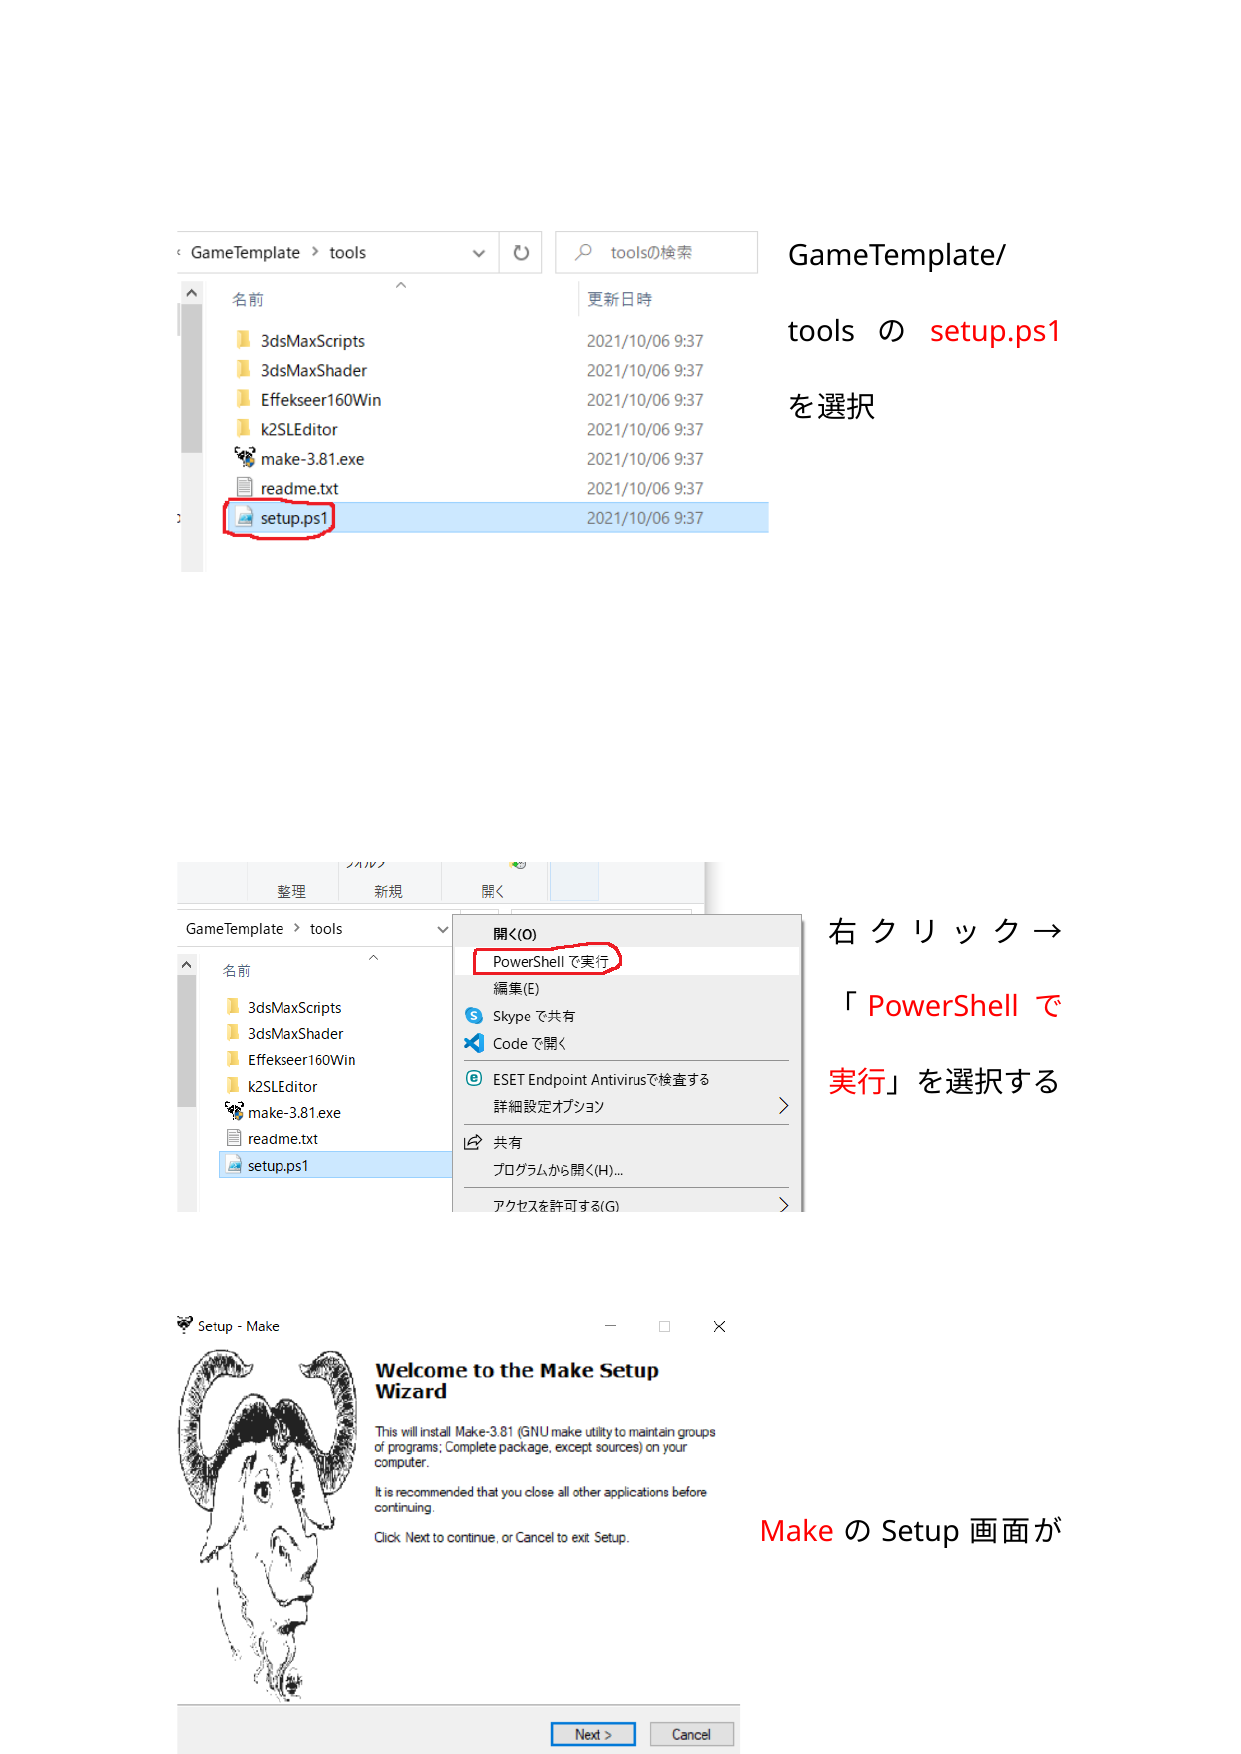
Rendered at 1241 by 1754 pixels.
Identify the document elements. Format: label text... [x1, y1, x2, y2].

picture [177, 1313, 741, 1754]
text GameTemplate/toolsのsetup.ps1を選択 [177, 217, 1063, 442]
text MakeのSetup画面が表示される [741, 1492, 1063, 1567]
picture [177, 231, 769, 572]
text 右クリック→「PowerShellで実行」を選択する [810, 892, 1063, 1117]
picture [177, 862, 810, 1212]
